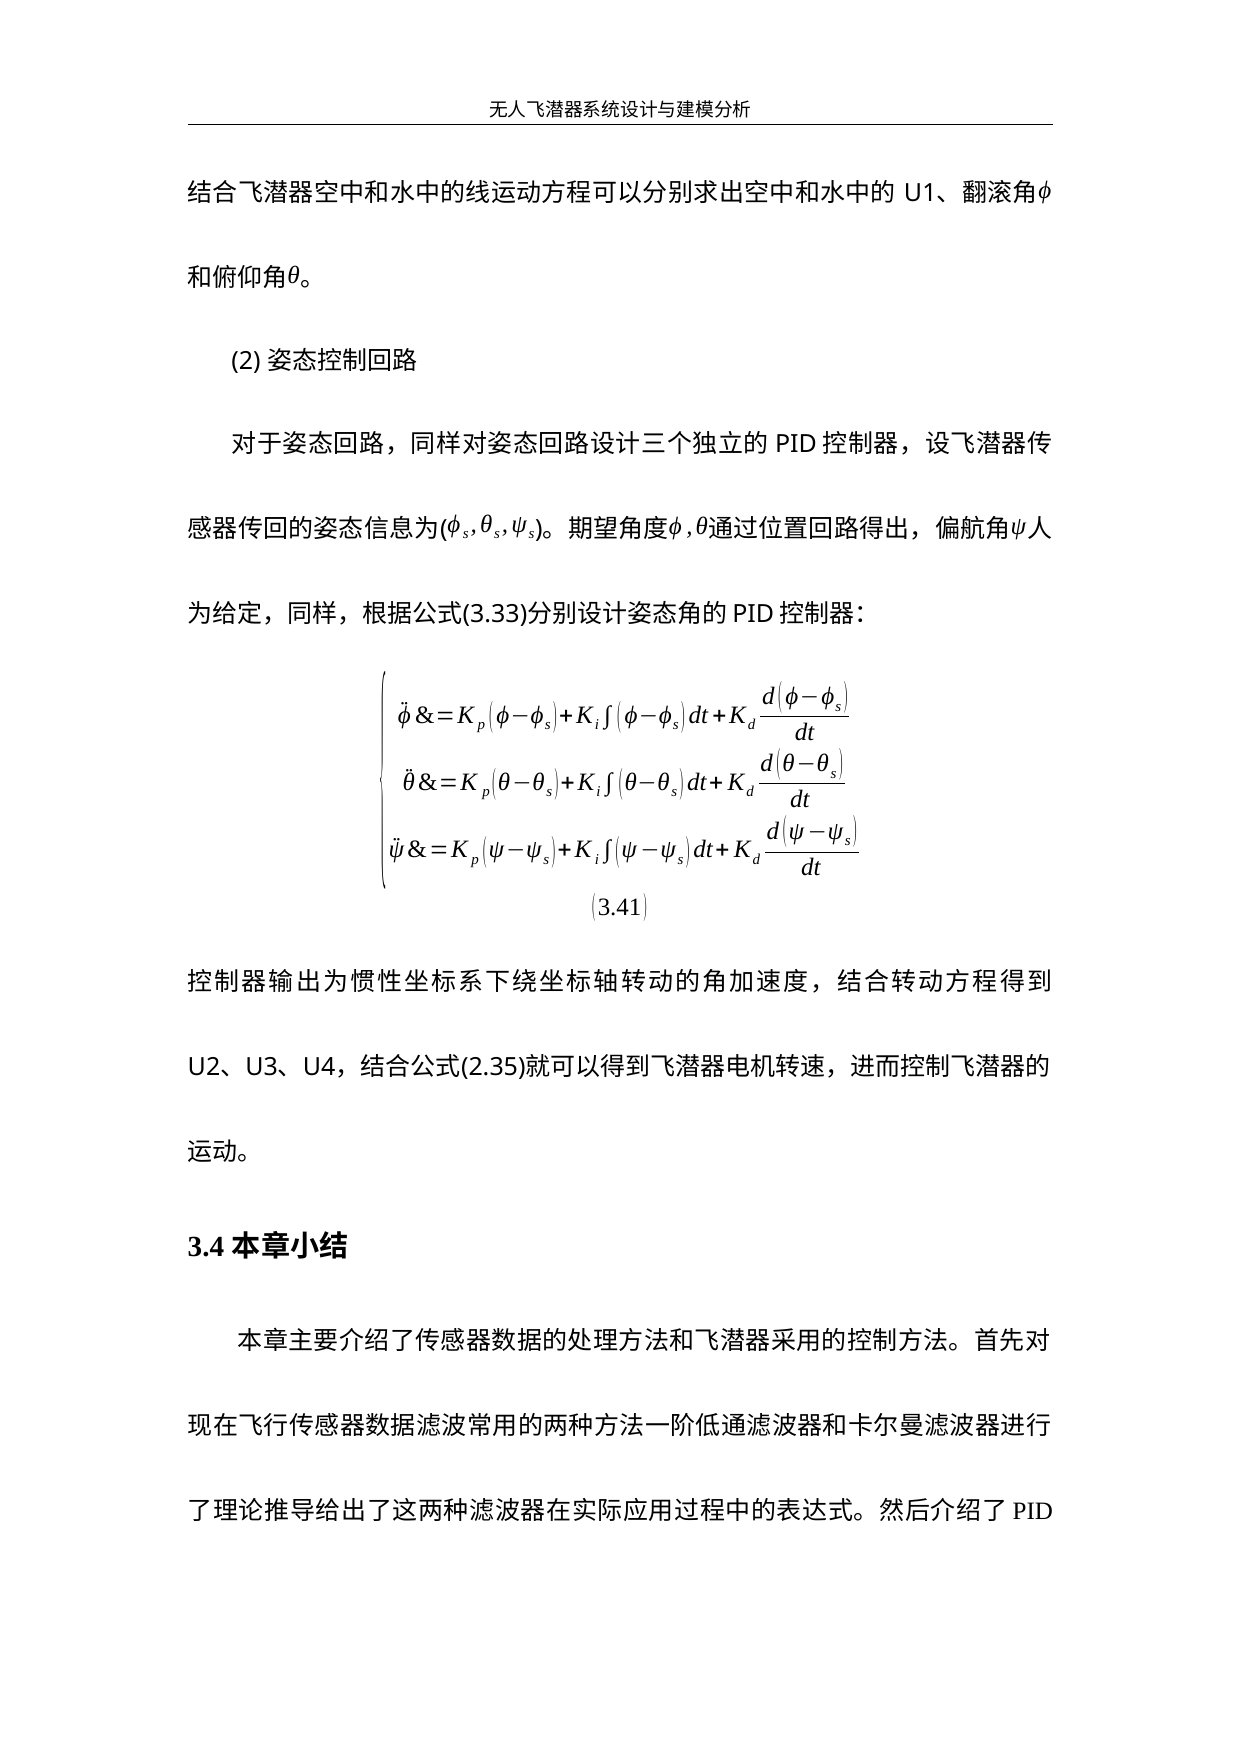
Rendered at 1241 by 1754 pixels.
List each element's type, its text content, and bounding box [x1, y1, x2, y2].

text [187, 1305, 1053, 1543]
text (2) 姿态控制回路 [187, 324, 1053, 392]
text 控制器输出为惯性坐标系下绕坐标轴转动的角加速度，结合转动方程得到U2、U3、U4，结合公式(2.35)就可以得到飞潜器电机转速，进而控制飞潜器的运动。 [187, 946, 1053, 1183]
text 对于姿态回路，同样对姿态回路设计三个独立的PID控制器，设飞潜器传感器传回的姿态信息为()。期望角度通过位置回路得出，偏航角人为给定，同样，根据公式(3.33)分别设计姿态角的PID控制器： [187, 408, 1053, 645]
text 结合飞潜器空中和水中的线运动方程可以分别求出空中和水中的U1、翻滚角和俯仰角。 [187, 156, 1053, 309]
subtitle 3.4 本章小结 [187, 1209, 1053, 1277]
